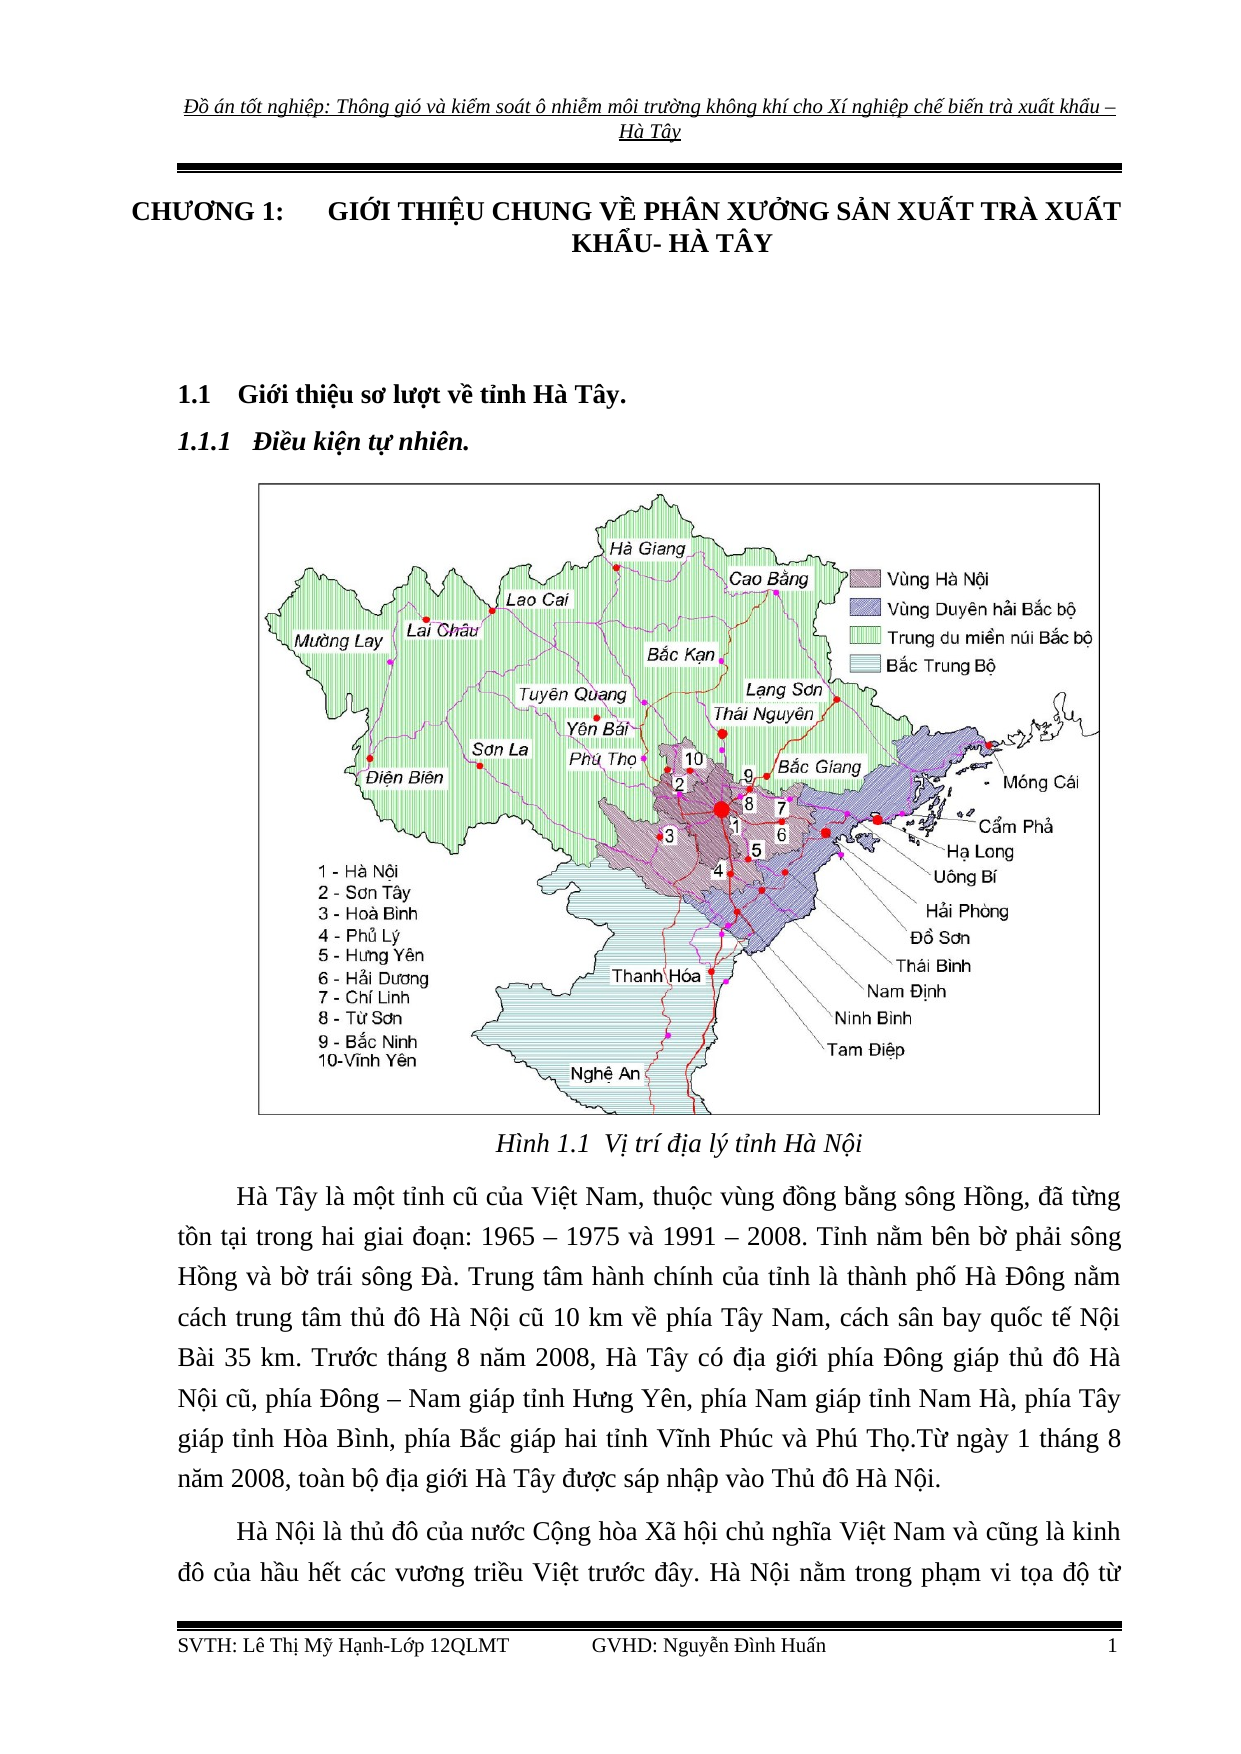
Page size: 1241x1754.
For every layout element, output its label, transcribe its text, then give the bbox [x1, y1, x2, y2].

subtitle GIỚI THIỆU CHUNG VỀ PHÂN XƯỞNG SẢN XUẤT TRÀ XUẤT KHẨU- HÀ TÂY [207, 194, 1122, 258]
subtitle Điều kiện tự nhiên. [177, 425, 1122, 456]
text Hình 1.1 Vị trí địa lý tỉnh Hà Nội [177, 1127, 1122, 1158]
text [177, 1516, 1122, 1587]
text Hà Tây là một tỉnh cũ của Việt Nam, thuộc vùng đồng bằng sông Hồng, đã từng tồn tại trong hai giai đoạn: 1965 – 1975 và 1991 – 2008. Tỉnh nằm bên bờ phải sông Hồng và bờ trái sông Đà. Trung tâm hành chính của tỉnh là thành phố Hà Đông nằm cách trung tâm thủ đô Hà Nội cũ 10 km về phía Tây Nam, cách sân bay quốc tế Nội Bài 35 km. Trước tháng 8 năm 2008, Hà Tây có địa giới phía Đông giáp thủ đô Hà Nội cũ, phía Đông – Nam giáp tỉnh Hưng Yên, phía Nam giáp tỉnh Nam Hà, phía Tây giáp tỉnh Hòa Bình, phía Bắc giáp hai tỉnh Vĩnh Phúc và Phú Thọ.Từ ngày 1 tháng 8 năm 2008, toàn bộ địa giới Hà Tây được sáp nhập vào Thủ đô Hà Nội. [177, 1180, 1122, 1494]
subtitle Giới thiệu sơ lượt về tỉnh Hà Tây. [177, 378, 1122, 409]
picture [258, 482, 1101, 1115]
